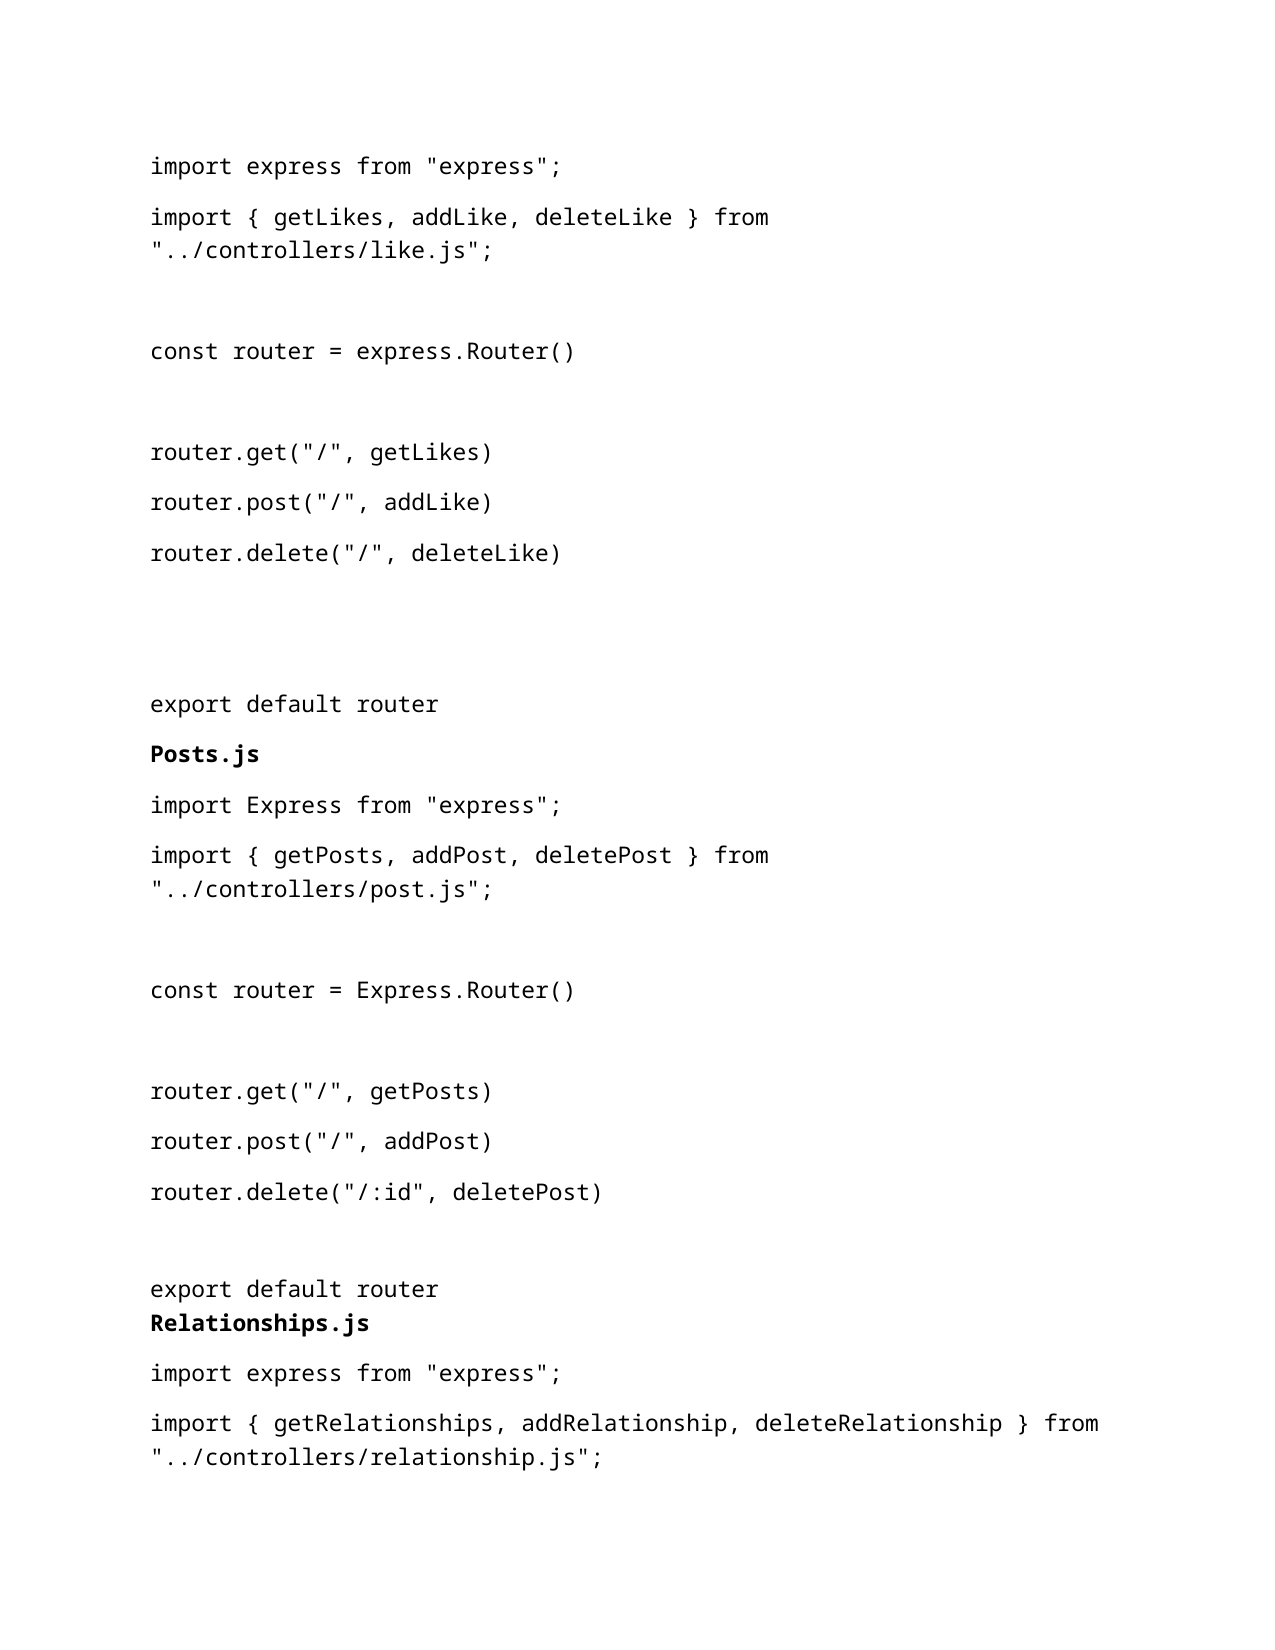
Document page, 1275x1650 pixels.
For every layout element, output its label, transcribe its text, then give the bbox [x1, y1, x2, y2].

text router.post("/", addLike) [150, 486, 1125, 517]
text router.get("/", getPosts) [150, 1074, 1125, 1106]
text const router = express.Router() [150, 335, 1125, 366]
text import Express from "express"; [150, 789, 1125, 820]
text router.delete("/", deleteLike) [150, 537, 1125, 568]
text import express from "express"; [150, 150, 1125, 181]
text import { getLikes, addLike, deleteLike } from "../controllers/like.js"; [150, 200, 1125, 265]
text import { getPosts, addPost, deletePost } from "../controllers/post.js"; [150, 839, 1125, 904]
text export default router [150, 688, 1125, 719]
text import { getRelationships, addRelationship, deleteRelationship } from "../controllers/relationship.js"; [150, 1407, 1125, 1472]
text Posts.js [150, 738, 1125, 769]
text export default router Relationships.js [150, 1273, 1125, 1338]
text router.get("/", getLikes) [150, 436, 1125, 467]
text router.delete("/:id", deletePost) [150, 1175, 1125, 1207]
text const router = Express.Router() [150, 974, 1125, 1005]
text router.post("/", addPost) [150, 1125, 1125, 1156]
text import express from "express"; [150, 1357, 1125, 1388]
